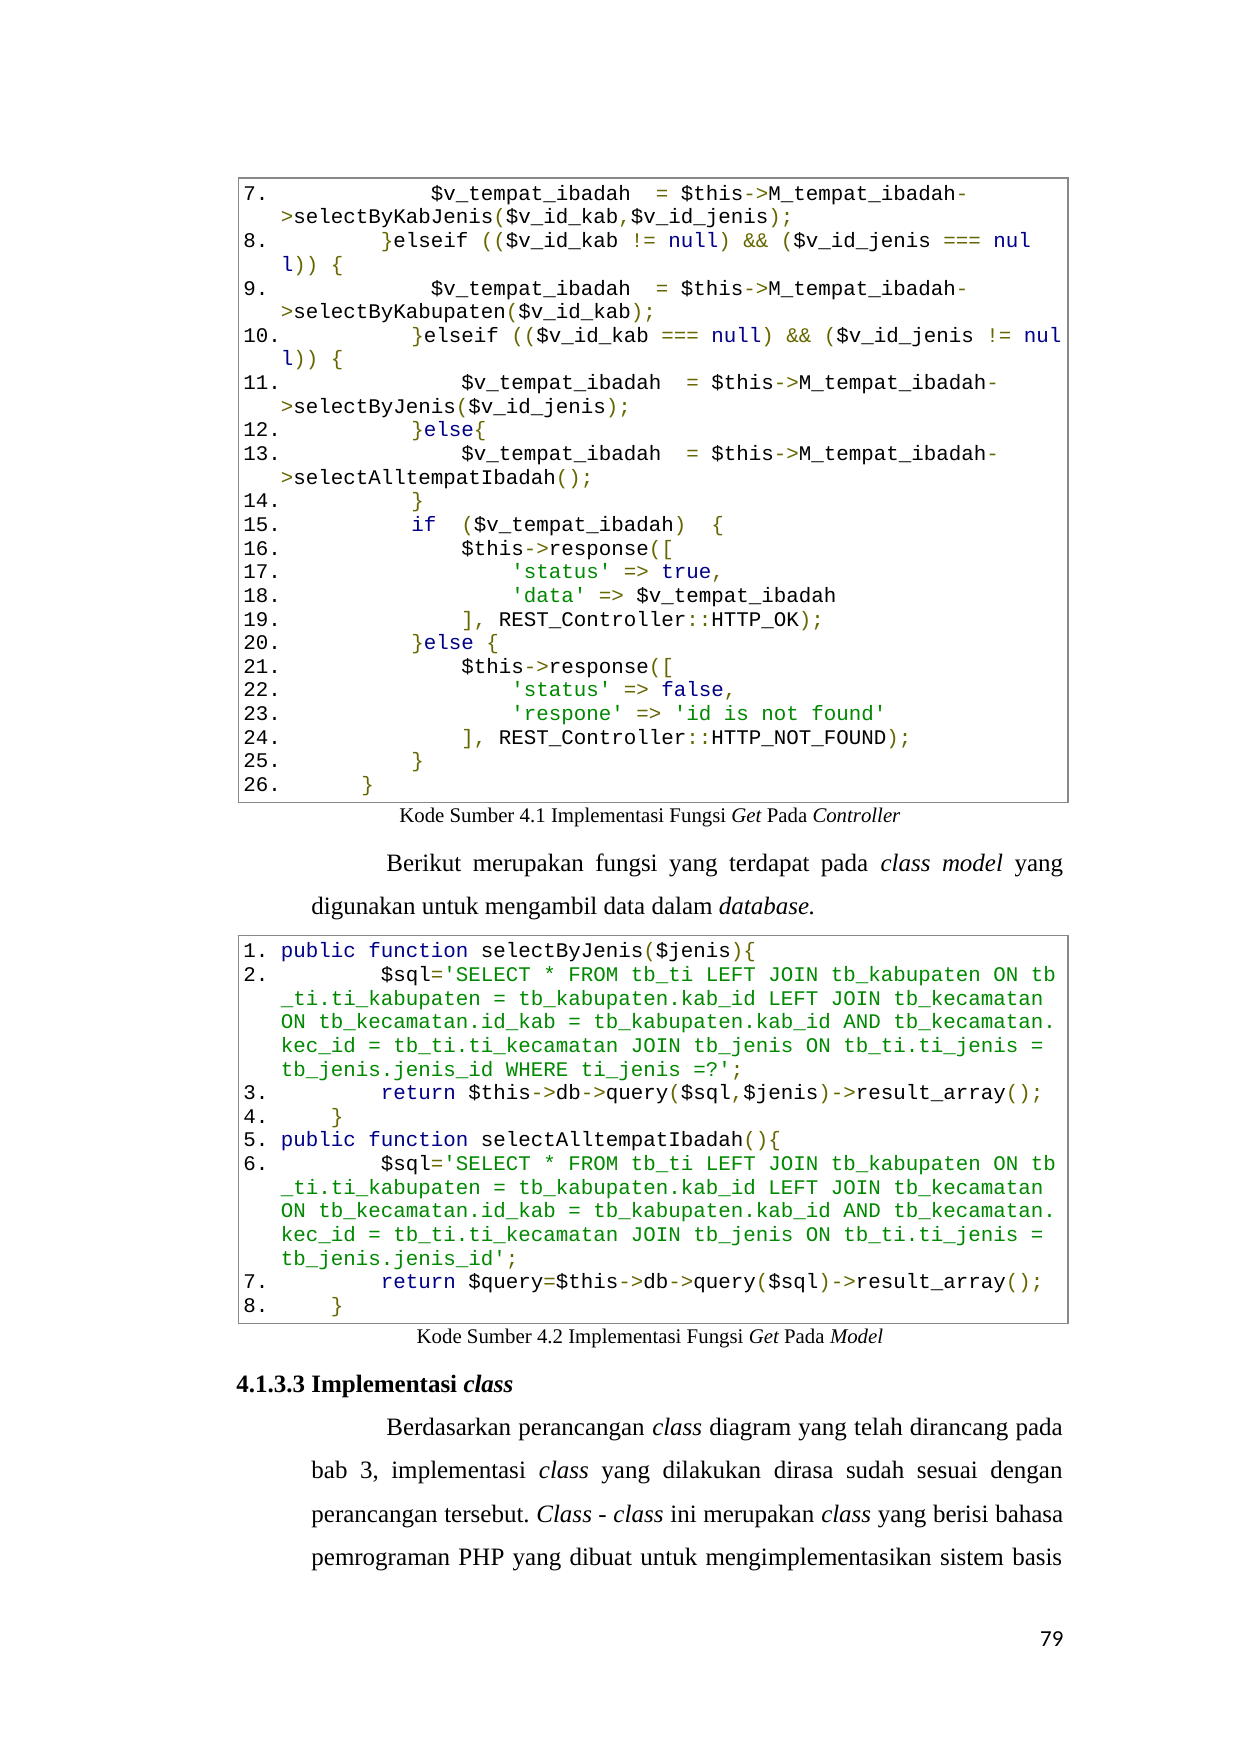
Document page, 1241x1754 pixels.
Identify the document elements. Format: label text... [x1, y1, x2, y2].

list 'status' => false, [239, 674, 1067, 697]
list $v_tempat_ibadah = $this->M_tempat_ibadah->selectByKabJenis($v_id_kab,$v_id_jenis); [239, 179, 1067, 224]
list $v_tempat_ibadah = $this->M_tempat_ibadah->selectAlltempatIbadah(); [239, 437, 1067, 484]
list 'respone' => 'id is not found' [239, 697, 1067, 721]
list }else { [239, 626, 1067, 650]
list public function selectAlltempatIbadah(){ [239, 1124, 1067, 1147]
list 'status' => true, [239, 556, 1067, 579]
list return $query=$this->db->query($sql)->result_array(); [239, 1266, 1067, 1289]
list $v_tempat_ibadah = $this->M_tempat_ibadah->selectByKabupaten($v_id_kab); [239, 272, 1067, 319]
text Berikut merupakan fungsi yang terdapat pada class model yang digunakan untuk mengambil data dalam database. [311, 848, 1063, 920]
list if ($v_tempat_ibadah) { [239, 508, 1067, 532]
list $v_tempat_ibadah = $this->M_tempat_ibadah->selectByJenis($v_id_jenis); [239, 366, 1067, 414]
list $sql='SELECT * FROM tb_ti LEFT JOIN tb_kabupaten ON tb_ti.ti_kabupaten = tb_kabupaten.kab_id LEFT JOIN tb_kecamatan ON tb_kecamatan.id_kab = tb_kabupaten.kab_id AND tb_kecamatan.kec_id = tb_ti.ti_kecamatan JOIN tb_jenis ON tb_ti.ti_jenis = tb_jenis.jenis_id WHERE ti_jenis =?'; [239, 958, 1067, 1076]
list }elseif (($v_id_kab != null) && ($v_id_jenis === null)) { [239, 224, 1067, 272]
list ], REST_Controller::HTTP_OK); [239, 603, 1067, 626]
list } [239, 1100, 1067, 1124]
list return $this->db->query($sql,$jenis)->result_array(); [239, 1076, 1067, 1100]
list }else{ [239, 414, 1067, 437]
list } [239, 745, 1067, 768]
list $this->response([ [239, 532, 1067, 556]
list }elseif (($v_id_kab === null) && ($v_id_jenis != null)) { [239, 319, 1067, 366]
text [311, 1412, 1063, 1571]
text Kode Sumber 4.2 Implementasi Fungsi Get Pada Model [236, 1324, 1063, 1348]
list 'data' => $v_tempat_ibadah [239, 579, 1067, 603]
list Implementasi class [236, 1369, 1063, 1398]
list ], REST_Controller::HTTP_NOT_FOUND); [239, 721, 1067, 745]
list } [239, 1289, 1067, 1323]
text Kode Sumber 4.1 Implementasi Fungsi Get Pada Controller [236, 803, 1063, 827]
list $this->response([ [239, 650, 1067, 674]
list public function selectByJenis($jenis){ [239, 936, 1067, 958]
list } [239, 484, 1067, 508]
list } [239, 768, 1067, 802]
list $sql='SELECT * FROM tb_ti LEFT JOIN tb_kabupaten ON tb_ti.ti_kabupaten = tb_kabupaten.kab_id LEFT JOIN tb_kecamatan ON tb_kecamatan.id_kab = tb_kabupaten.kab_id AND tb_kecamatan.kec_id = tb_ti.ti_kecamatan JOIN tb_jenis ON tb_ti.ti_jenis = tb_jenis.jenis_id'; [239, 1147, 1067, 1266]
